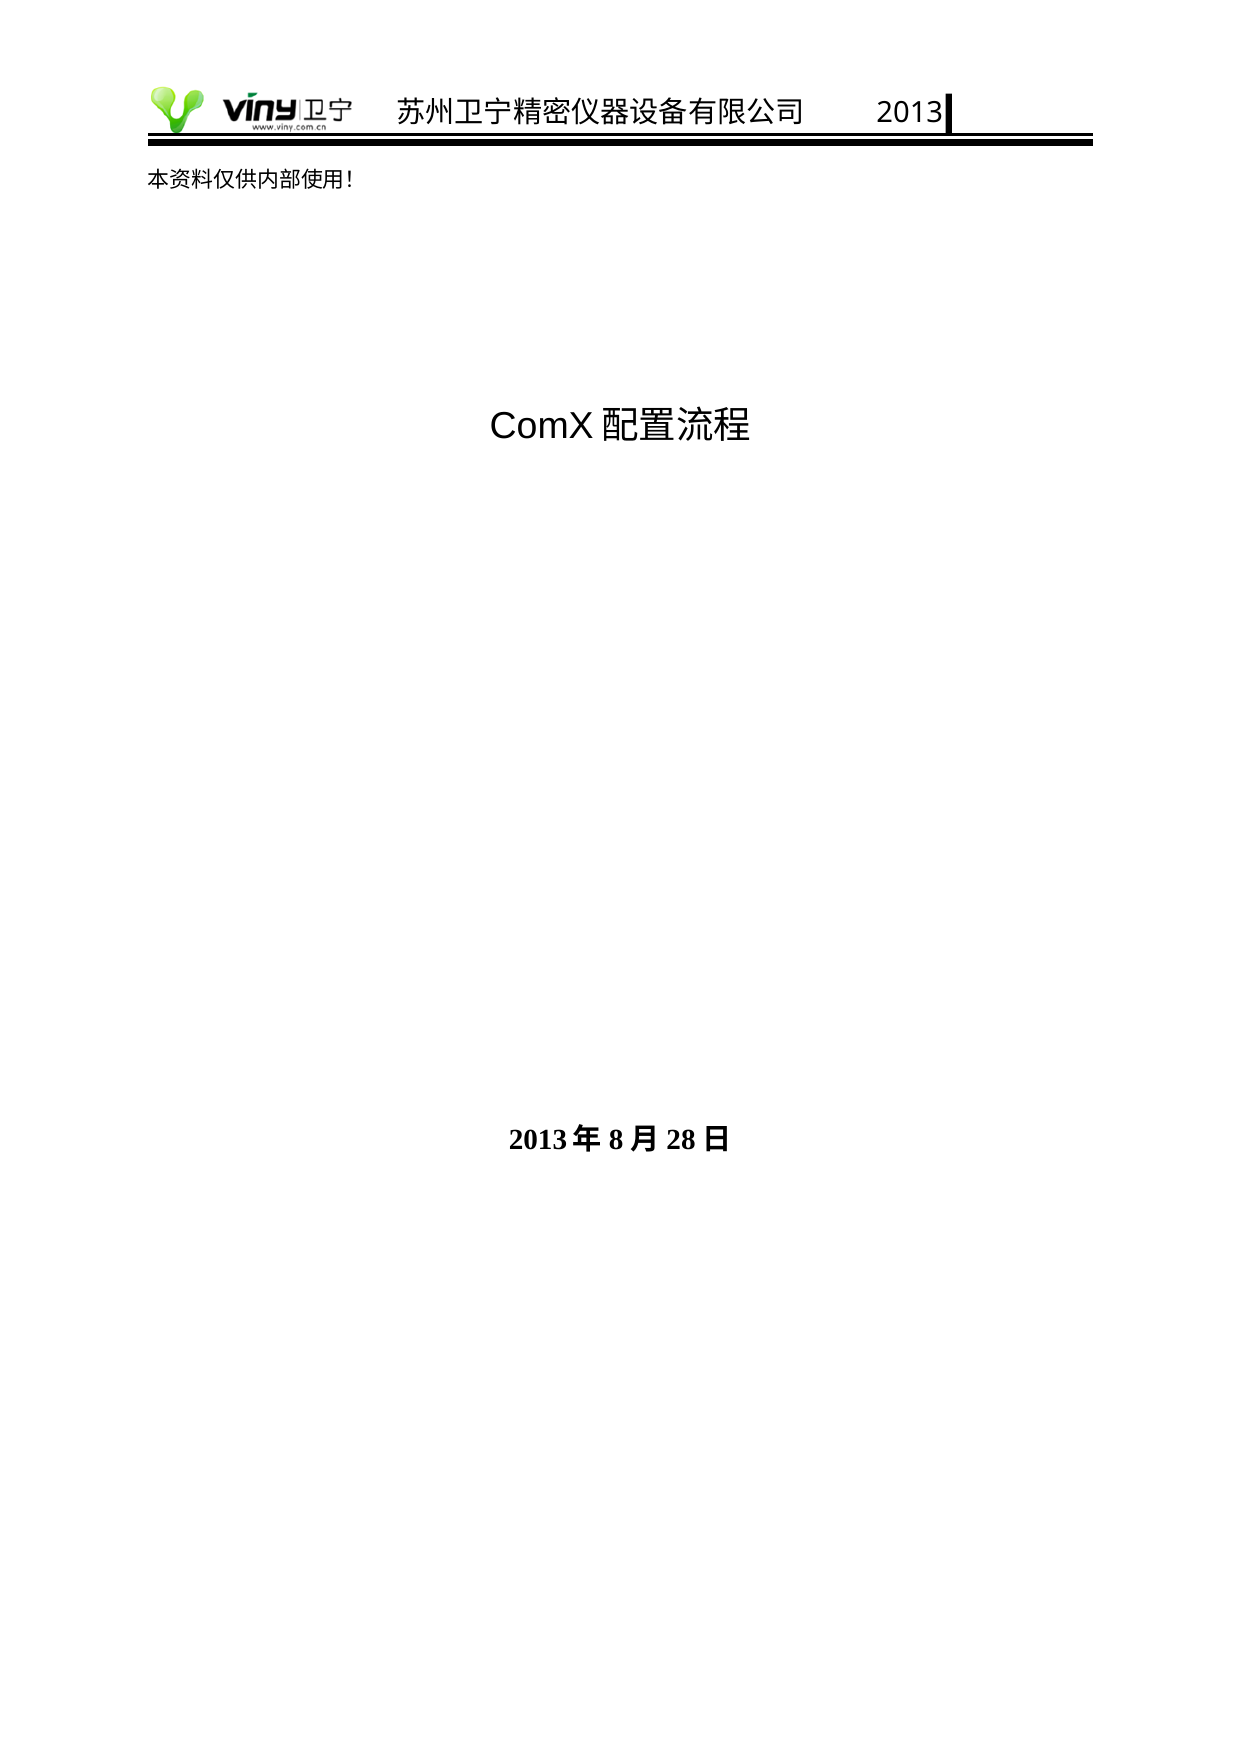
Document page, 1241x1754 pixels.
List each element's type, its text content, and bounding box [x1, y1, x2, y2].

text ComX配置流程 [148, 389, 1092, 454]
text 本资料仅供内部使用！ [148, 162, 1092, 194]
picture [145, 82, 360, 134]
text 2013年 8 月 28 日 [148, 1104, 1092, 1169]
